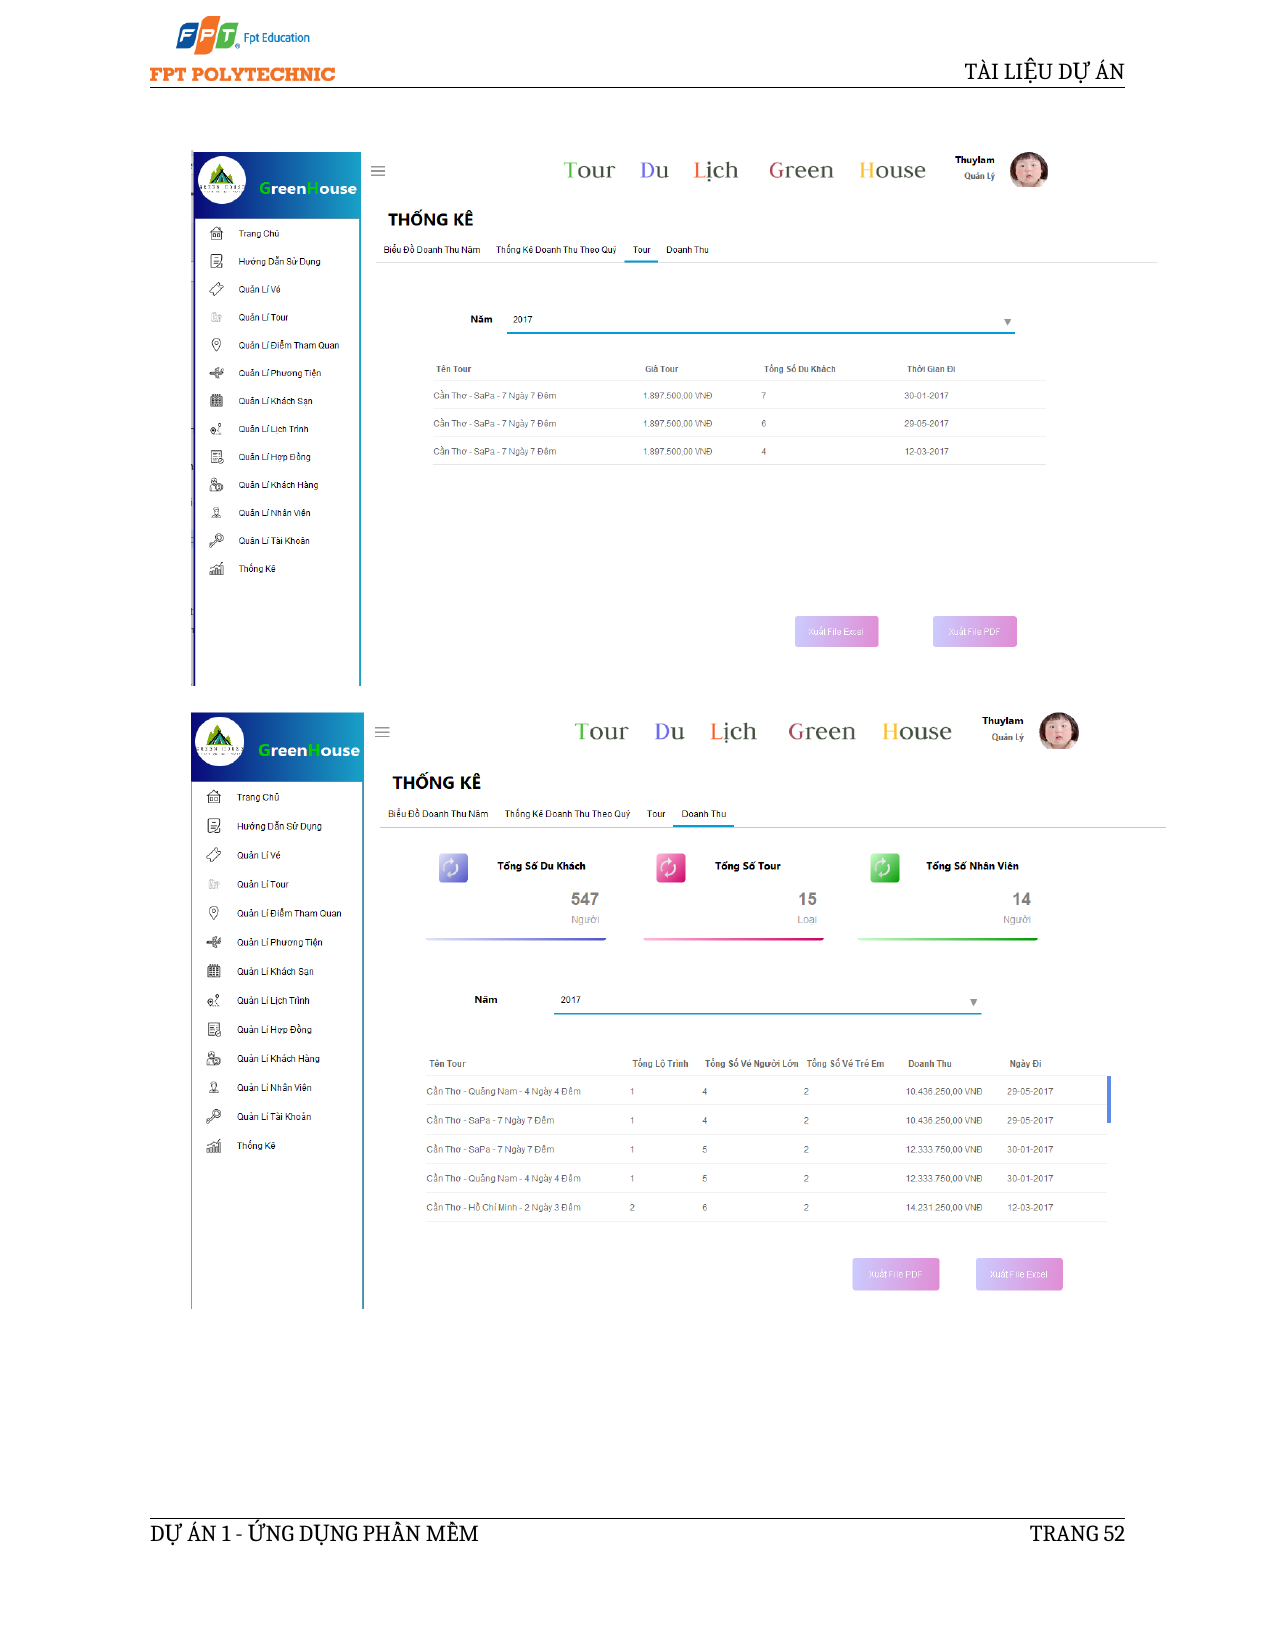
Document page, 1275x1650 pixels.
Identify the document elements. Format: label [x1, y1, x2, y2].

picture [191, 150, 1167, 686]
picture [191, 711, 1167, 1309]
picture [150, 16, 337, 81]
